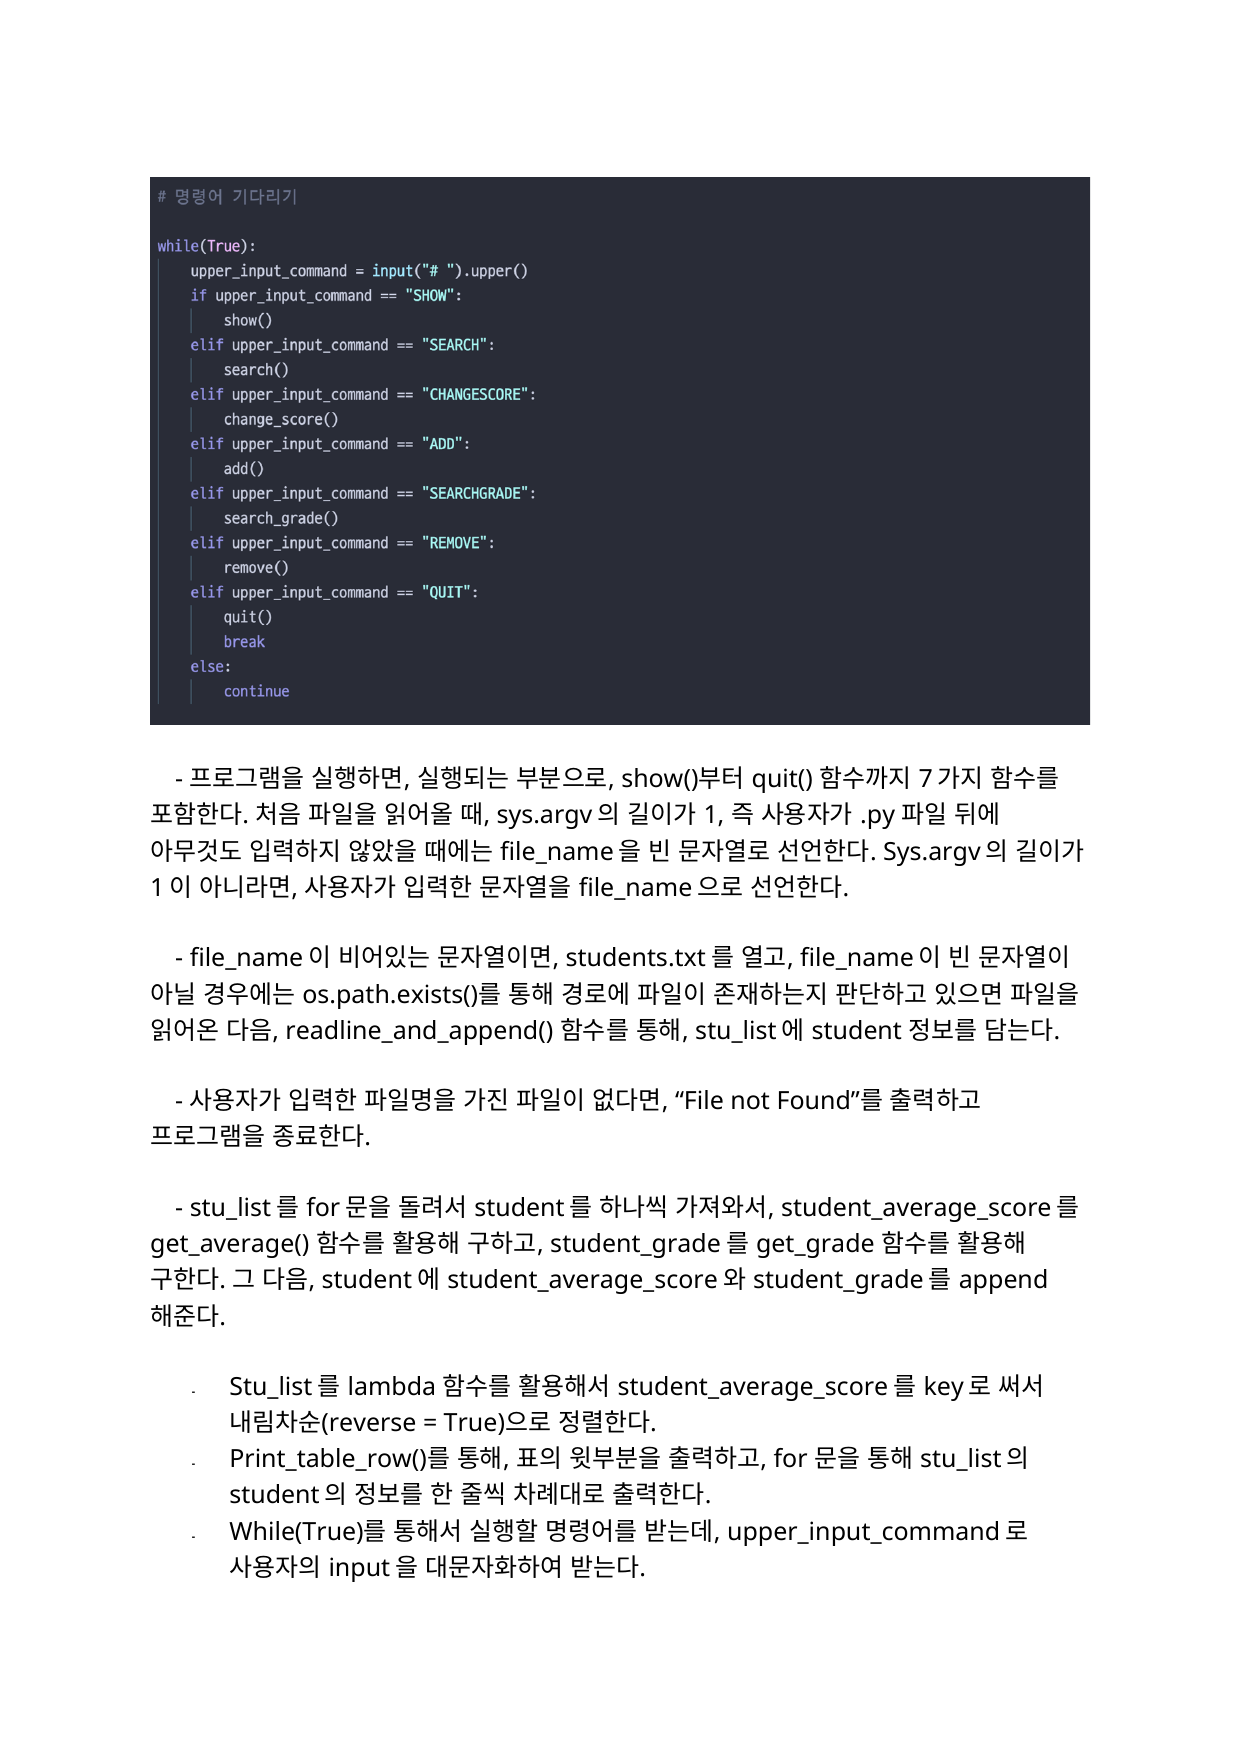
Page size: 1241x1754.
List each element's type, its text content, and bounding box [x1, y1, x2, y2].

picture [150, 177, 1091, 725]
text - 프로그램을 실행하면, 실행되는 부분으로, show()부터 quit() 함수까지 7가지 함수를 포함한다. 처음 파일을 읽어올 때, sys.argv의 길이가 1, 즉 사용자가 .py 파일 뒤에 아무것도 입력하지 않았을 때에는 file_name을 빈 문자열로 선언한다. Sys.argv의 길이가 1이 아니라면, 사용자가 입력한 문자열을 file_name으로 선언한다. [150, 759, 1090, 904]
text - file_name이 비어있는 문자열이면, students.txt를 열고, file_name이 빈 문자열이 아닐 경우에는 os.path.exists()를 통해 경로에 파일이 존재하는지 판단하고 있으면 파일을 읽어온 다음, readline_and_append() 함수를 통해, stu_list에 student 정보를 담는다. [150, 938, 1090, 1047]
list While(True)를 통해서 실행할 명령어를 받는데, upper_input_command로 사용자의 input을 대문자화하여 받는다. [192, 1511, 1090, 1584]
list Print_table_row()를 통해, 표의 윗부분을 출력하고, for 문을 통해 stu_list의 student의 정보를 한 줄씩 차례대로 출력한다. [192, 1439, 1090, 1511]
text - stu_list를 for문을 돌려서 student를 하나씩 가져와서, student_average_score를 get_average() 함수를 활용해 구하고, student_grade를 get_grade 함수를 활용해 구한다. 그 다음, student에 student_average_score와 student_grade를 append 해준다. [150, 1187, 1090, 1332]
text - 사용자가 입력한 파일명을 가진 파일이 없다면, “File not Found”를 출력하고 프로그램을 종료한다. [150, 1081, 1090, 1153]
list Stu_list를 lambda 함수를 활용해서 student_average_score를 key로 써서 내림차순(reverse = True)으로 정렬한다. [192, 1366, 1090, 1439]
